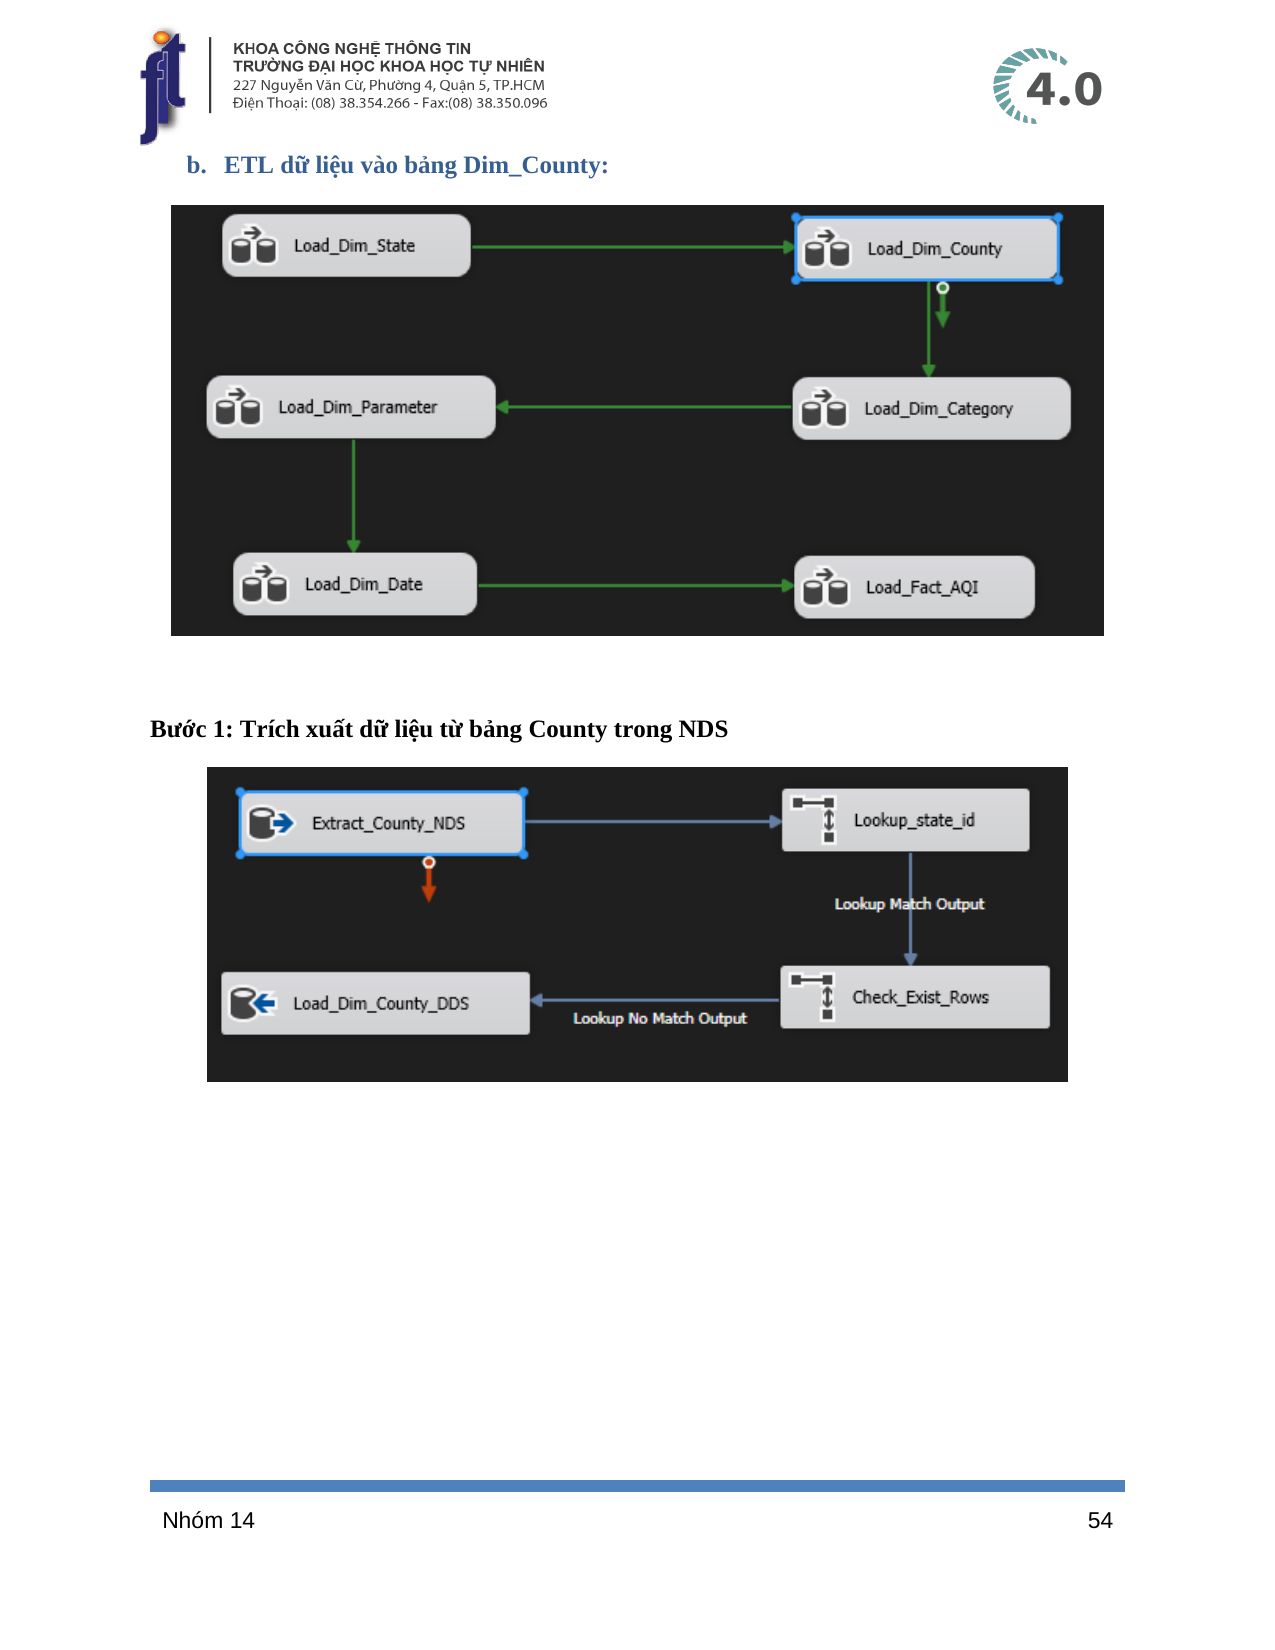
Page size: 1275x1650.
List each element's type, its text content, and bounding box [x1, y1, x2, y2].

picture [171, 205, 1104, 636]
picture [117, 21, 580, 167]
picture [985, 41, 1108, 127]
subtitle ETL dữ liệu vào bảng Dim_County: [186, 150, 1125, 179]
text Bước 1: Trích xuất dữ liệu từ bảng County trong NDS [150, 714, 1125, 743]
picture [207, 767, 1068, 1082]
